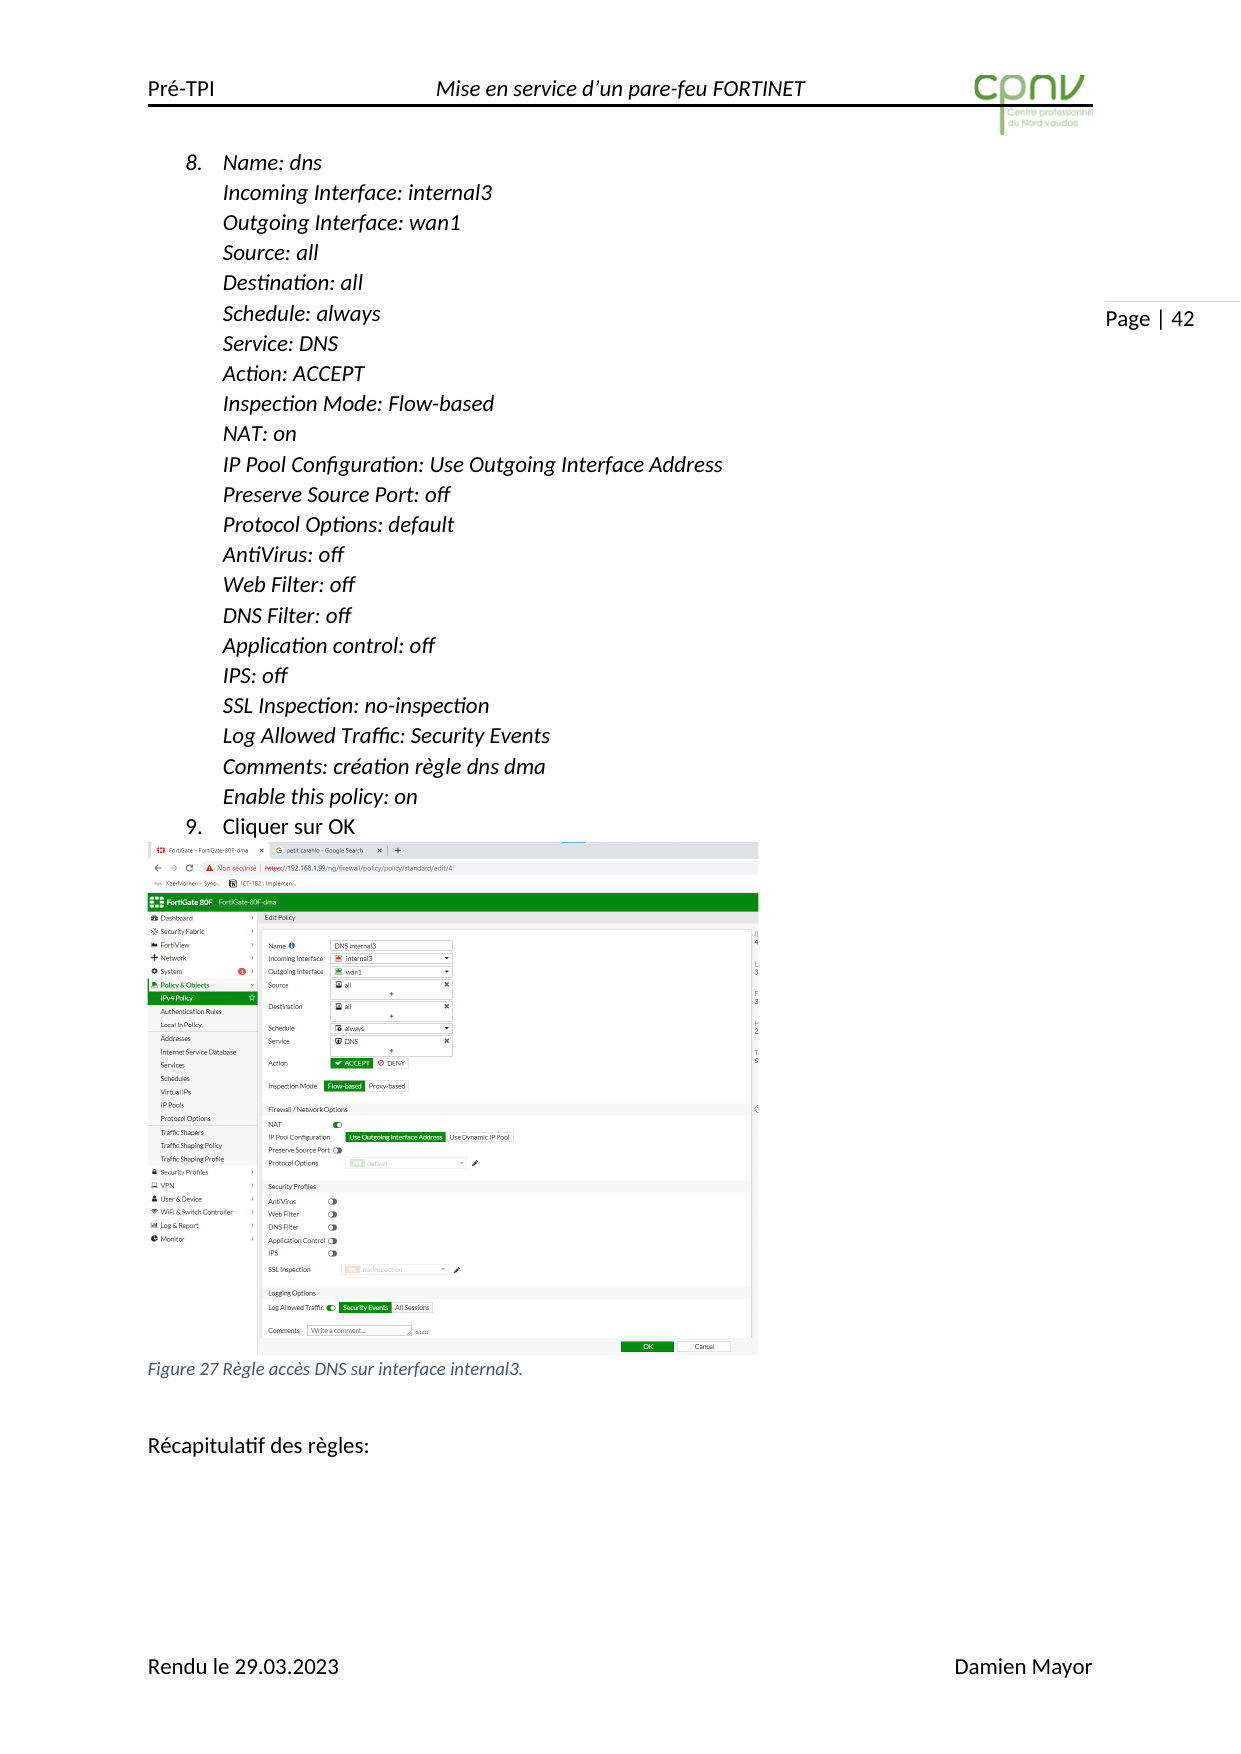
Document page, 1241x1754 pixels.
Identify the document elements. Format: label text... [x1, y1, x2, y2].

text IP Pool Configuration: Use Outgoing Interface Address [223, 450, 1093, 478]
text Log Allowed Traffic: Security Events [223, 722, 1093, 749]
text IPS: off [223, 661, 1093, 689]
text Destination: all [223, 268, 1093, 296]
text Preserve Source Port: off [223, 480, 1093, 508]
text NAT: on [223, 419, 1093, 447]
text Outgoing Interface: wan1 [223, 208, 1093, 236]
text Inspection Mode: Flow-based [223, 389, 1093, 417]
text Enable this policy: on [223, 782, 1093, 810]
text Web Filter: off [223, 571, 1093, 598]
picture [147, 842, 759, 1355]
text DNS Filter: off [223, 601, 1093, 629]
text SSL Inspection: no-inspection [223, 691, 1093, 719]
list Name: dns [185, 148, 1093, 176]
text Application control: off [223, 631, 1093, 659]
text Protocol Options: default [223, 510, 1093, 538]
text Action: ACCEPT [223, 359, 1093, 387]
text Comments: création règle dns dma [223, 752, 1093, 780]
list Cliquer sur OK [185, 812, 1093, 840]
text Récapitulatif des règles: [148, 1431, 1093, 1459]
text Schedule: always [223, 299, 1093, 327]
text AntiVirus: off [223, 540, 1093, 568]
text Incoming Interface: internal3 [223, 178, 1093, 206]
text Service: DNS [223, 329, 1093, 357]
text Source: all [223, 238, 1093, 266]
